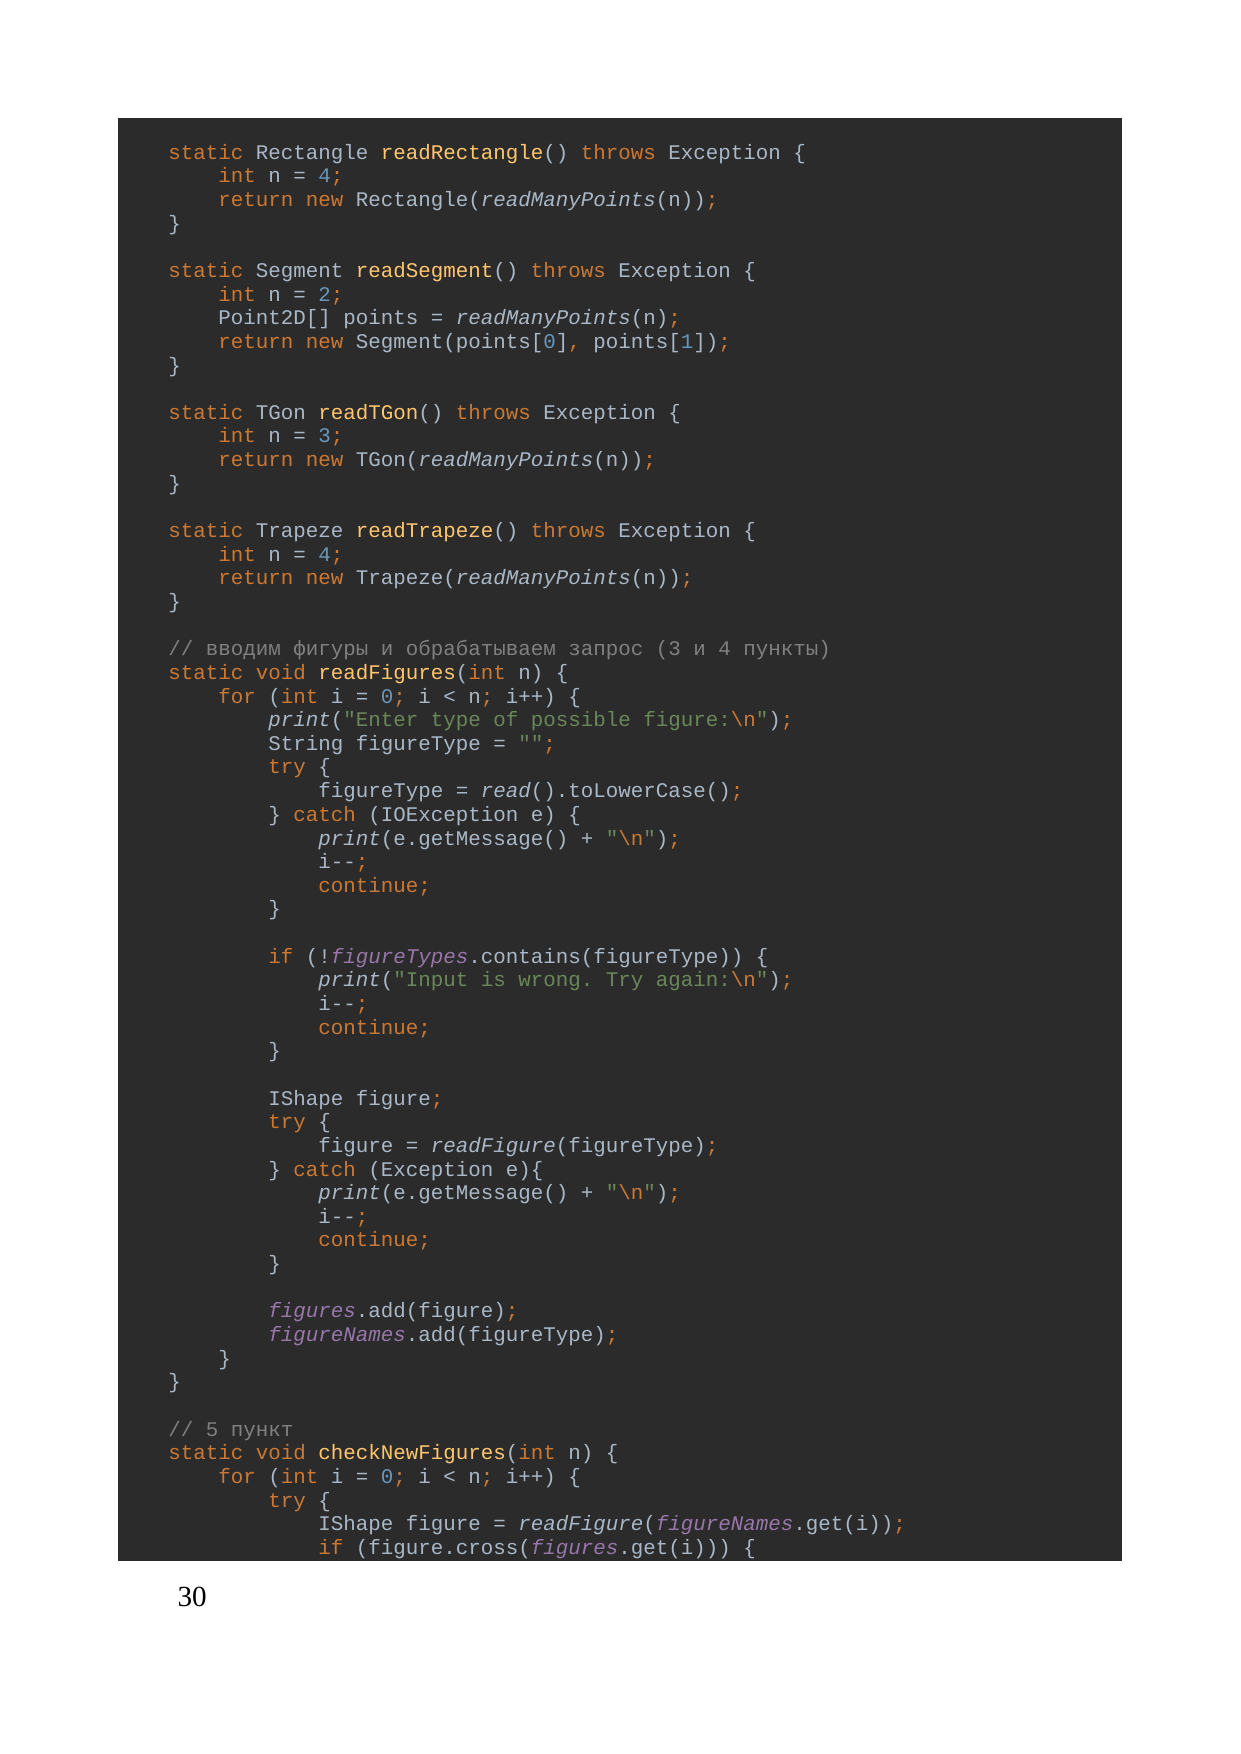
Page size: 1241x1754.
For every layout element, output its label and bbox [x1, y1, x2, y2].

text [118, 118, 1122, 1561]
